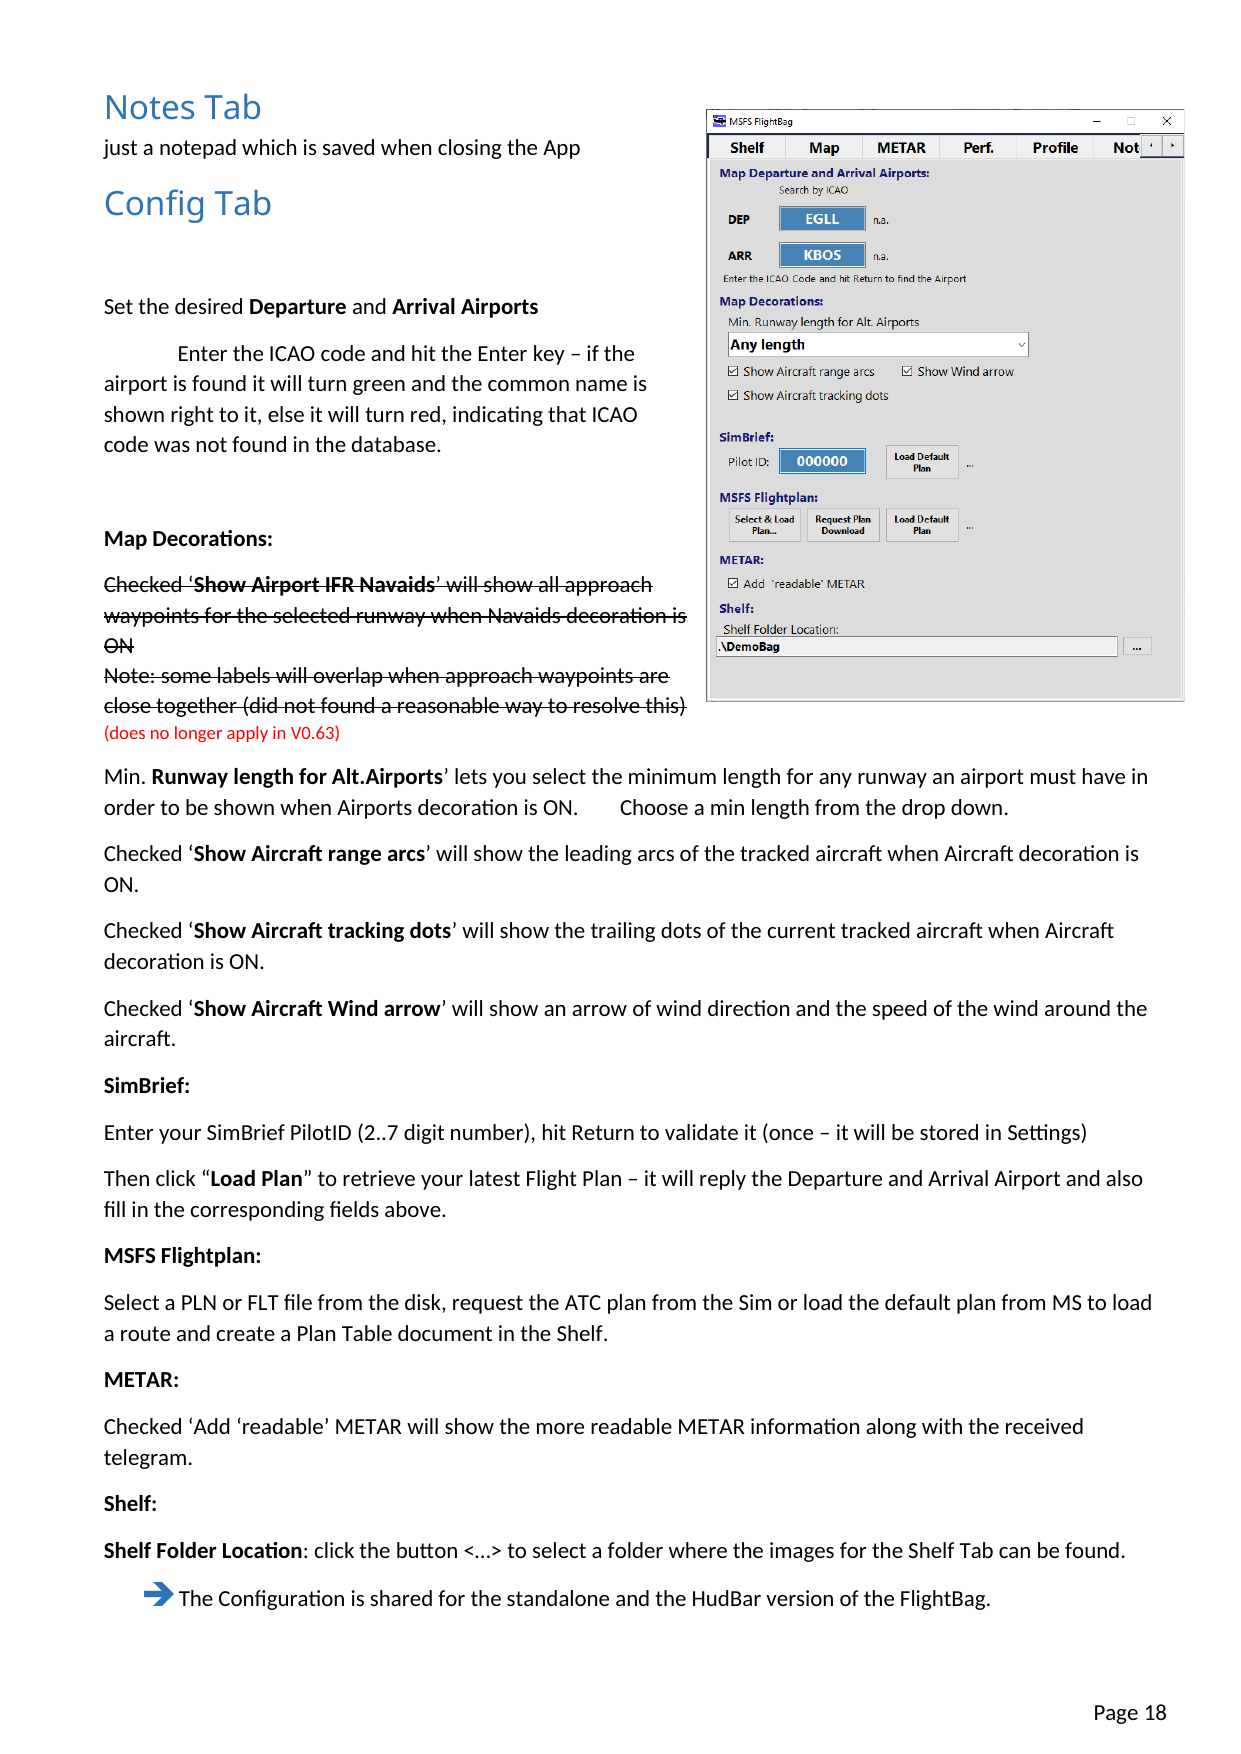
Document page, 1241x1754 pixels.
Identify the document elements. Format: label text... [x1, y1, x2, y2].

text Checked ‘Add ‘readable’ METAR will show the more readable METAR information along with the received telegram. [103, 1412, 1167, 1471]
picture [706, 109, 1185, 702]
text Checked ‘Show Aircraft tracking dots’ will show the trailing dots of the current tracked aircraft when Aircraft decoration is ON. [103, 917, 1167, 975]
text Map Decorations: [103, 524, 706, 552]
text Min. Runway length for Alt.Airports’ lets you select the minimum length for any runway an airport must have in order to be shown when Airports decoration is ON. Choose a min length from the drop down. [103, 762, 1167, 821]
text Enter the ICAO code and hit the Enter key – if the airport is found it will turn green and the common name is shown right to it, else it will turn red, indicating that ICAO code was not found in the database. [103, 339, 706, 458]
text Checked ‘Show Aircraft range arcs’ will show the leading arcs of the tracked aircraft when Aircraft decoration is ON. [103, 839, 1167, 898]
text SimBrief: [103, 1071, 1167, 1099]
text Checked ‘Show Aircraft Wind arrow’ will show an arrow of wind direction and the speed of the wind around the aircraft. [103, 994, 1167, 1052]
text Shelf Folder Location: click the button <…> to select a folder where the images for the Shelf Tab can be found. [103, 1536, 1167, 1564]
text Then click “Load Plan” to retrieve your latest Flight Plan – it will reply the Departure and Arrival Airport and also fill in the corresponding fields above. [103, 1164, 1167, 1223]
list The Configuration is shared for the standalone and the HudBar version of the FlightBag. [141, 1583, 1167, 1614]
text Enter your SimBrief PilotID (2..7 digit number), hit Return to validate it (once – it will be stored in Settings) [103, 1118, 1167, 1146]
text just a notepad which is saved when closing the App [103, 133, 706, 161]
text Select a PLN or FLT file from the disk, request the ATC plan from the Sim or load the default plan from MS to load a route and create a Plan Table document in the Shelf. [103, 1288, 1167, 1347]
text Checked ‘Show Airport IFR Navaids’ will show all approach waypoints for the selected runway when Navaids decoration is ON Note: some labels will overlap when approach waypoints are close together (did not found a reasonable way to resolve this) (does no longer apply in V0.63) [103, 571, 1167, 744]
text MSFS Flightplan: [103, 1242, 1167, 1270]
text Config Tab [103, 180, 706, 225]
subtitle Notes Tab [103, 84, 1167, 129]
text Shelf: [103, 1489, 1167, 1518]
text METAR: [103, 1366, 1167, 1394]
text Set the desired Departure and Arrival Airports [103, 292, 706, 320]
